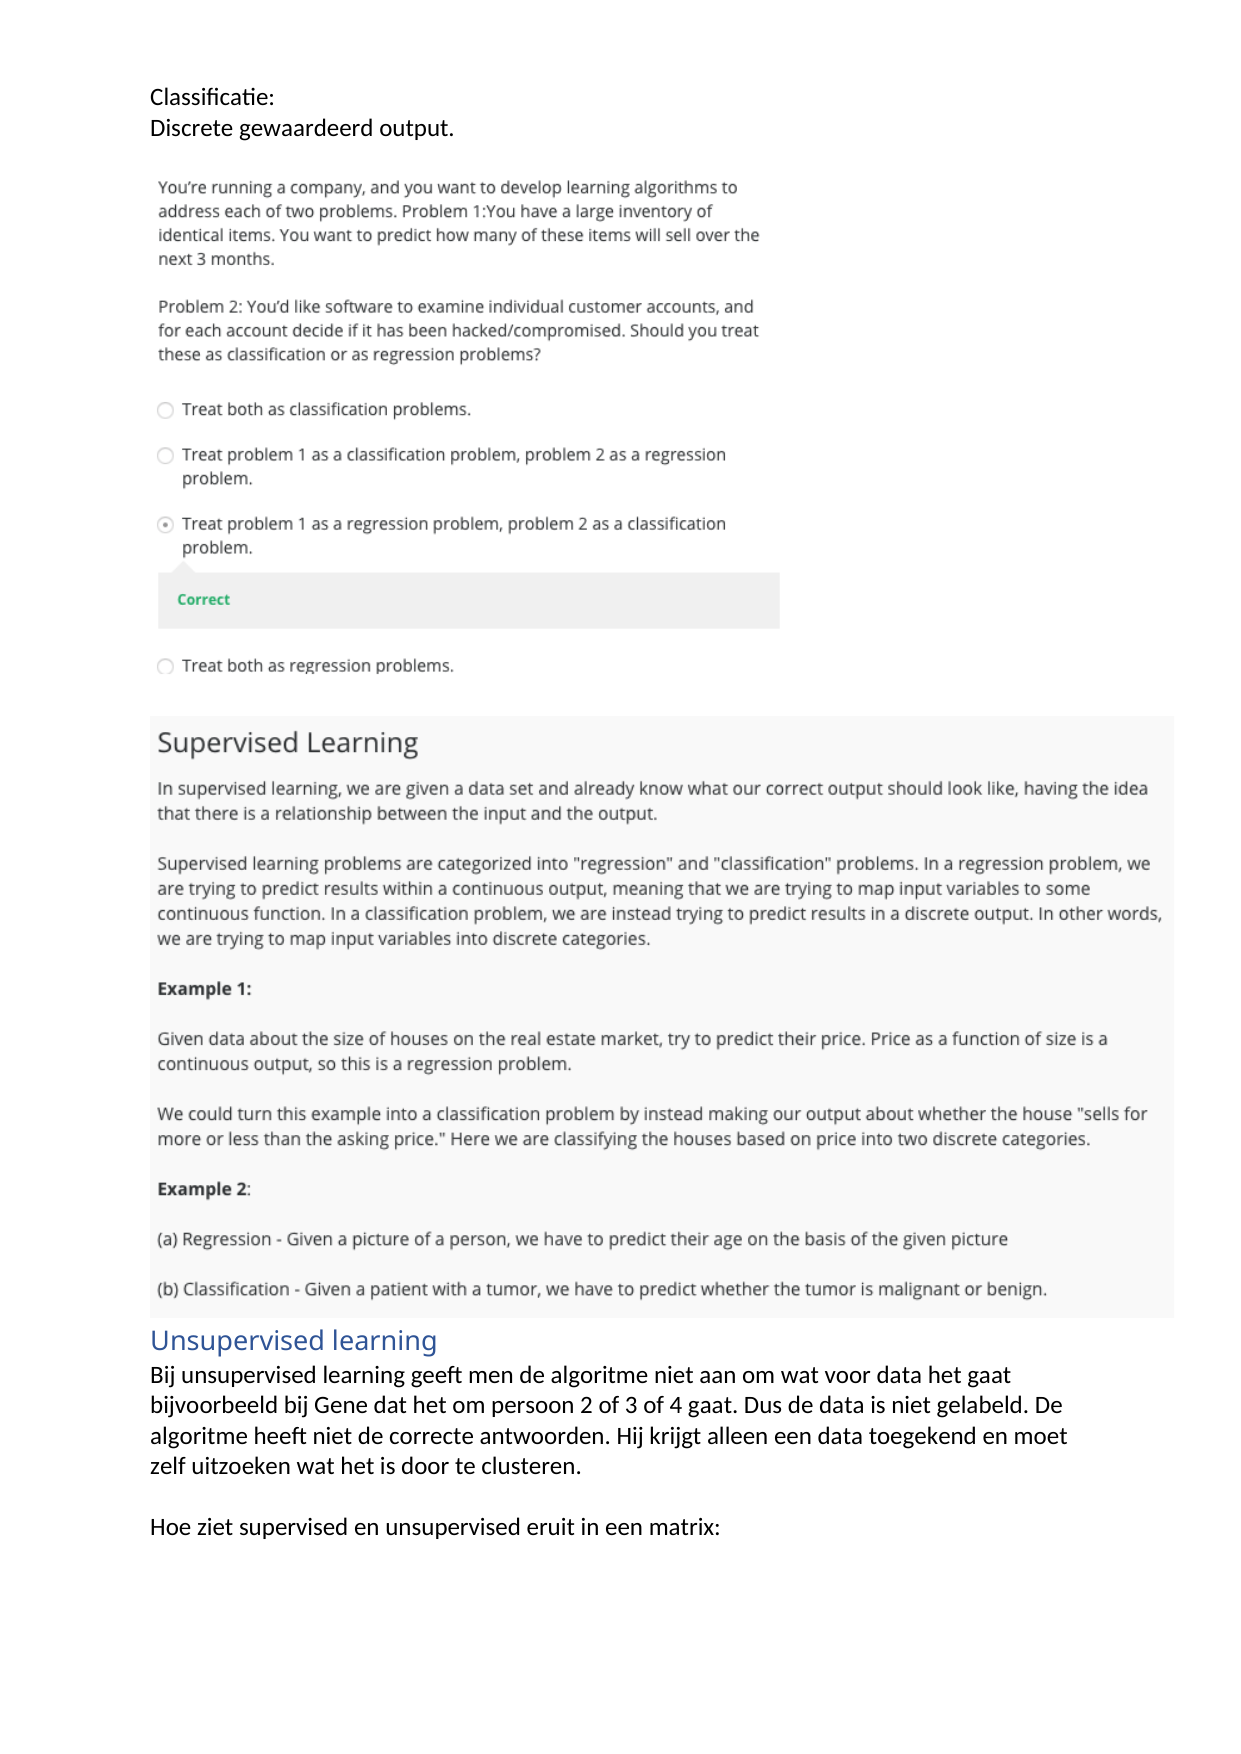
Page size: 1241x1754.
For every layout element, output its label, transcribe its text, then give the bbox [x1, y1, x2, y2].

picture [150, 173, 787, 686]
picture [150, 716, 1175, 1318]
text Hoe ziet supervised en unsupervised eruit in een matrix: [150, 1511, 1090, 1542]
text Discrete gewaardeerd output. [150, 112, 1090, 142]
text Bij unsupervised learning geeft men de algoritme niet aan om wat voor data het gaat bijvoorbeeld bij Gene dat het om persoon 2 of 3 of 4 gaat. Dus de data is niet gelabeld. De algoritme heeft niet de correcte antwoorden. Hij krijgt alleen een data toegekend en moet zelf uitzoeken wat het is door te clusteren. [150, 1359, 1090, 1481]
text Classificatie: [150, 81, 1090, 112]
subtitle Unsupervised learning [150, 1322, 1090, 1359]
